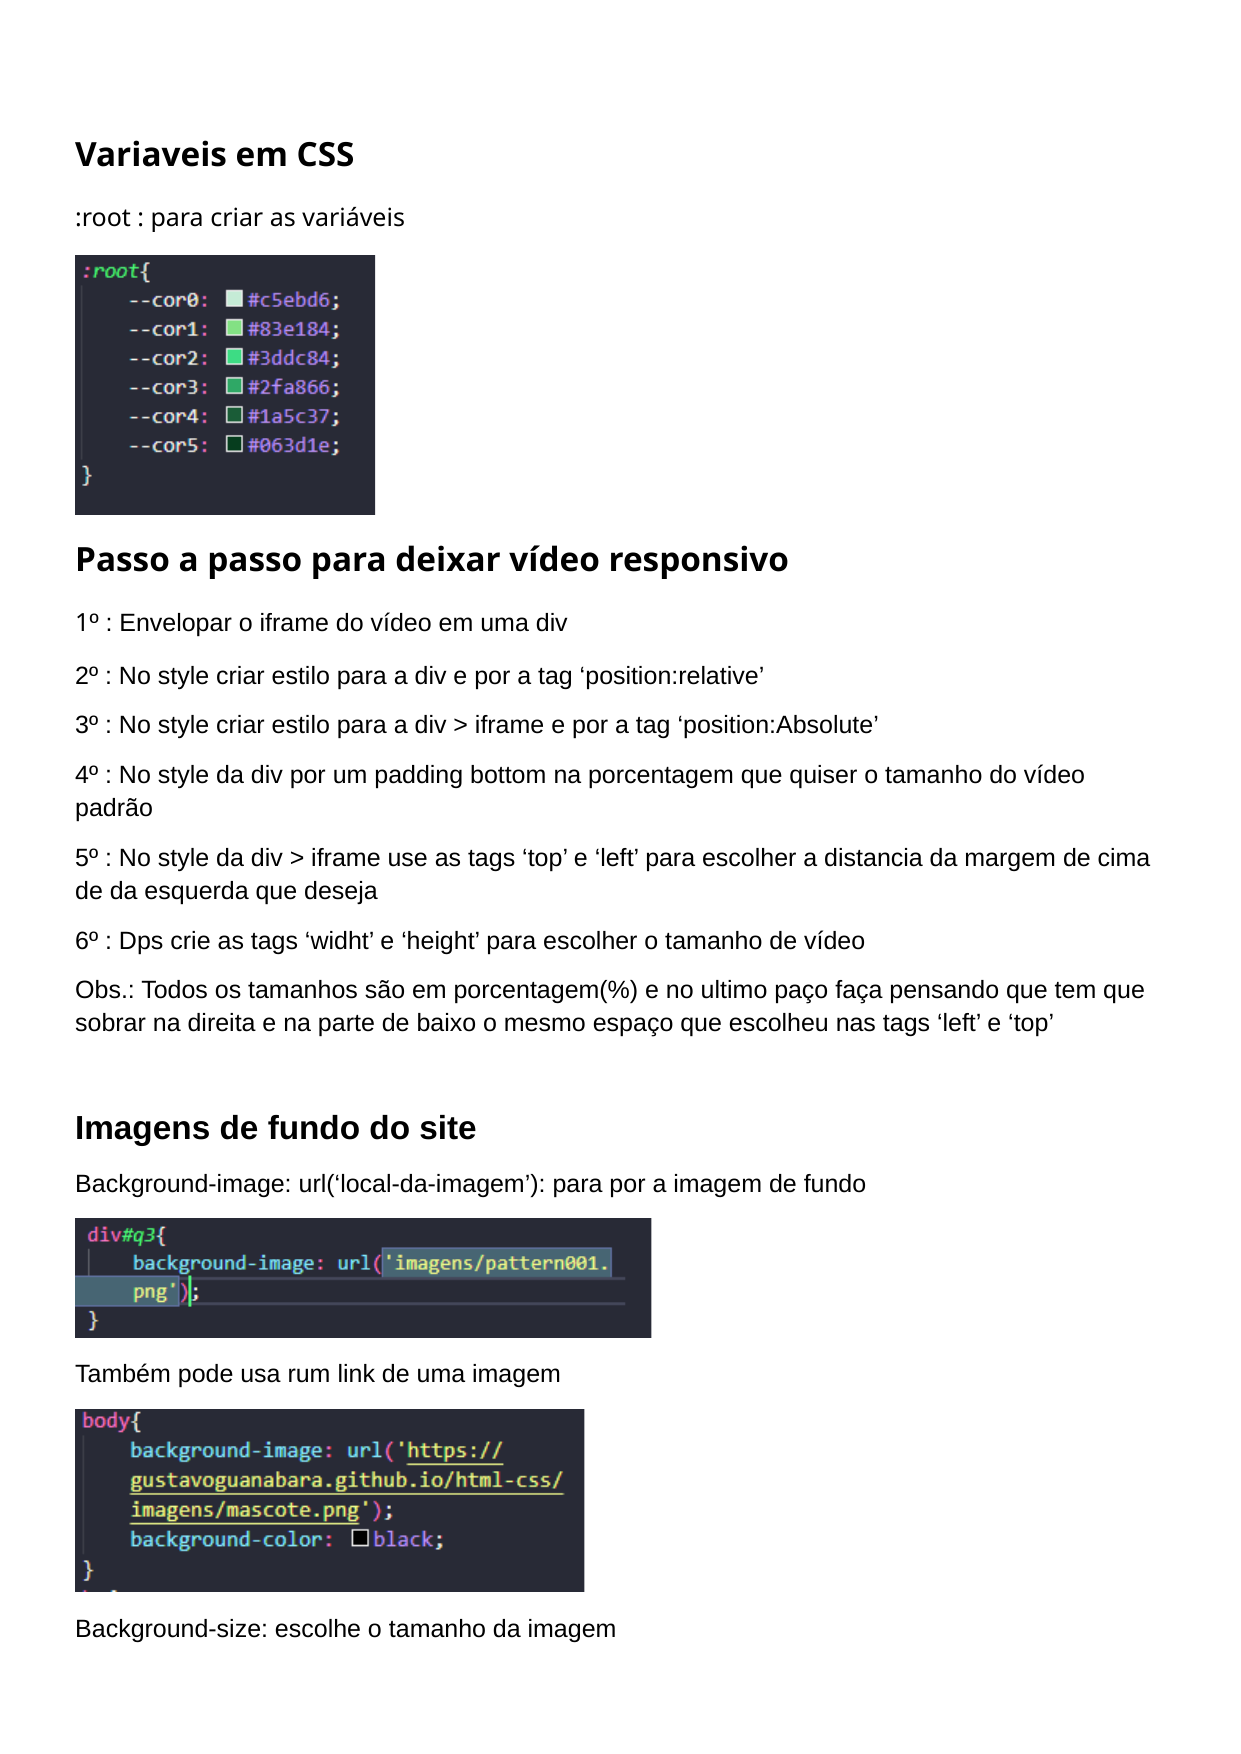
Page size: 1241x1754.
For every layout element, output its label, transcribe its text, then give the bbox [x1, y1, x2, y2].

text Variaveis em CSS [75, 131, 1165, 176]
text :root : para criar as variáveis [75, 200, 1165, 234]
text Background-image: url(‘local-da-imagem’): para por a imagem de fundo [75, 1168, 1165, 1197]
text 5º : No style da div > iframe use as tags ‘top’ e ‘left’ para escolher a distancia da margem de cima de da esquerda que deseja [75, 843, 1165, 905]
picture [75, 1409, 585, 1592]
text Passo a passo para deixar vídeo responsivo [75, 536, 1165, 582]
text Background-size: escolhe o tamanho da imagem [75, 1614, 1165, 1642]
text 3º : No style criar estilo para a div > iframe e por a tag ‘position:Absolute’ [75, 711, 1165, 739]
text Também pode usa rum link de uma imagem [75, 1359, 1165, 1388]
text Obs.: Todos os tamanhos são em porcentagem(%) e no ultimo paço faça pensando que tem que sobrar na direita e na parte de baixo o mesmo espaço que escolheu nas tags ‘left’ e ‘top’ [75, 975, 1165, 1037]
text 1º : Envelopar o iframe do vídeo em uma div [75, 605, 1165, 639]
text Imagens de fundo do site [75, 1108, 1165, 1146]
text 4º : No style da div por um padding bottom na porcentagem que quiser o tamanho do vídeo padrão [75, 760, 1165, 822]
picture [75, 255, 375, 515]
picture [75, 1218, 652, 1338]
text 6º : Dps crie as tags ‘widht’ e ‘height’ para escolher o tamanho de vídeo [75, 926, 1165, 954]
text 2º : No style criar estilo para a div e por a tag ‘position:relative’ [75, 661, 1165, 689]
